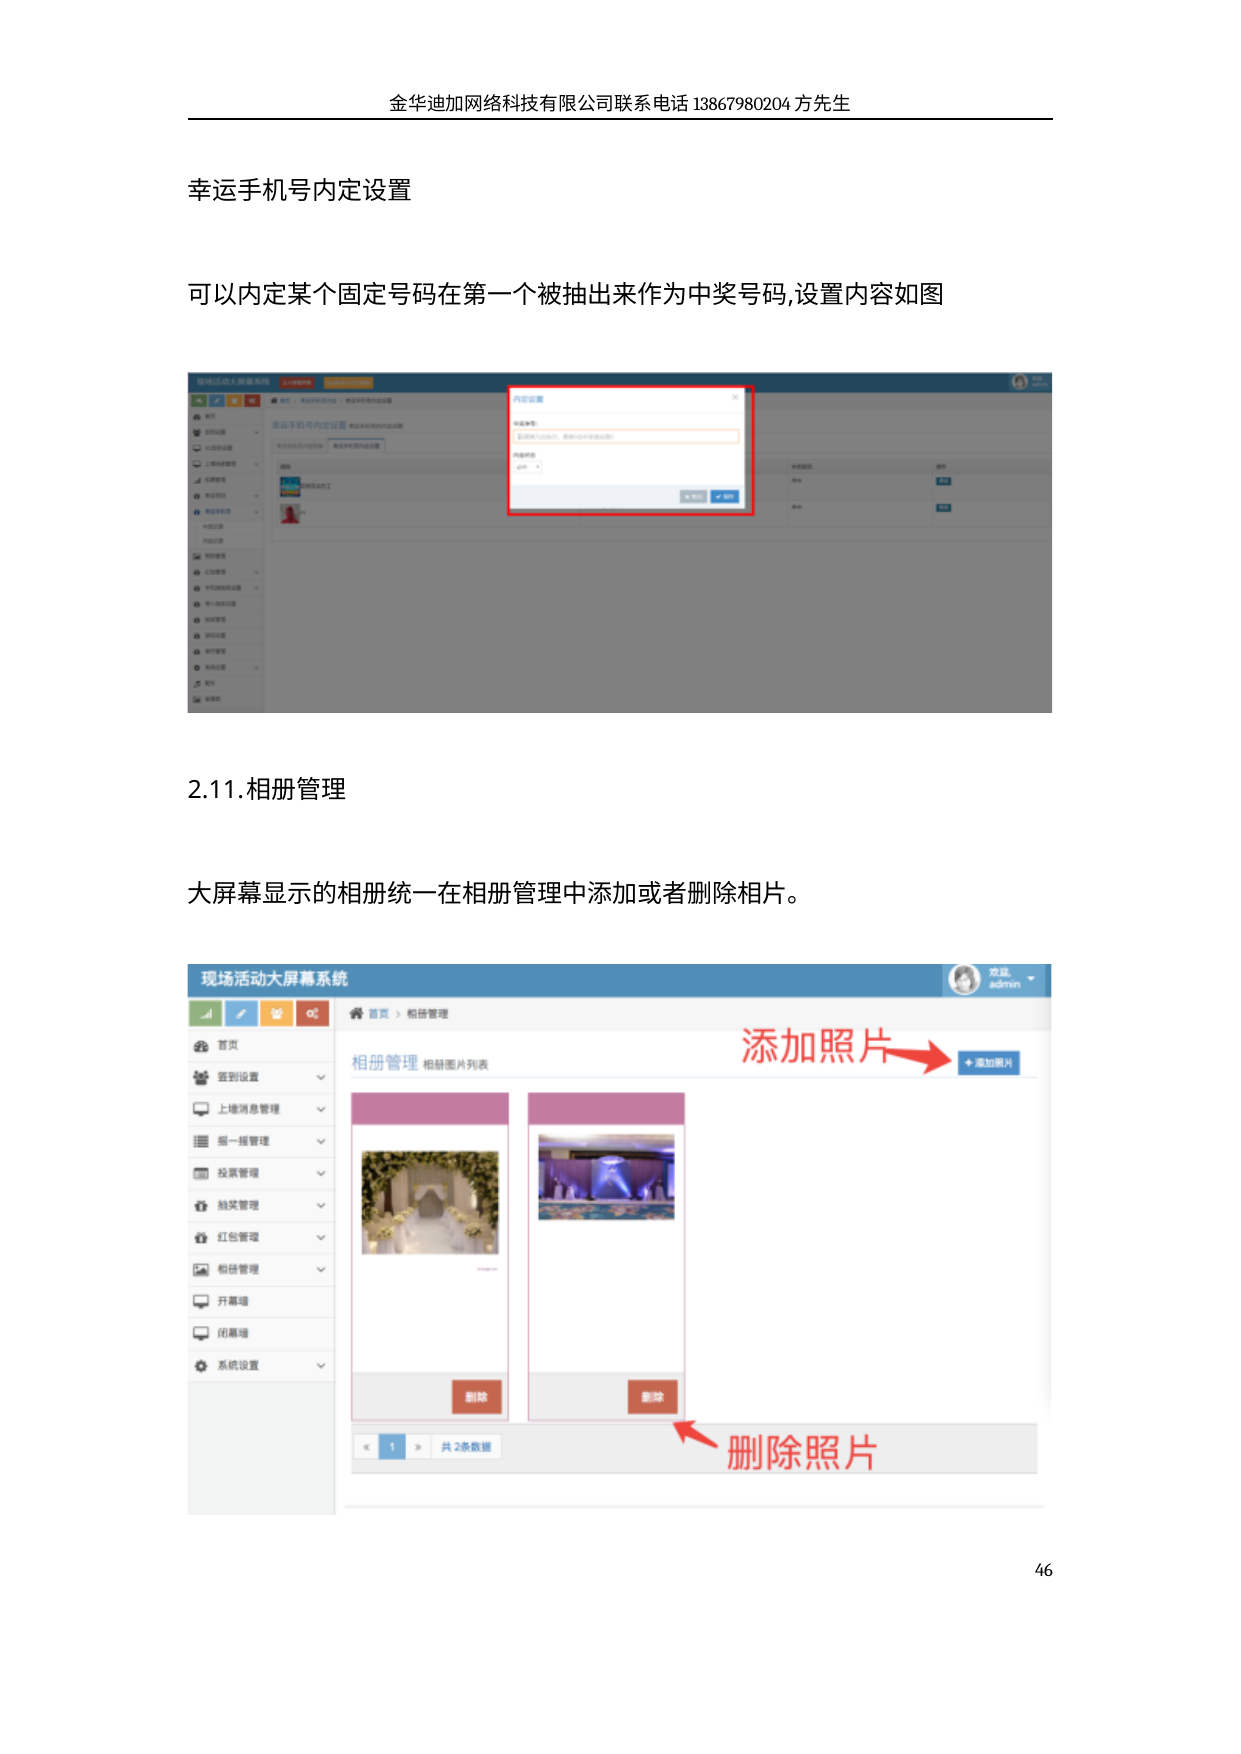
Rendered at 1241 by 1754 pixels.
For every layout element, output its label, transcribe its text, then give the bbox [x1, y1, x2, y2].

list 相册管理 [187, 755, 1053, 820]
text 可以内定某个固定号码在第一个被抽出来作为中奖号码,设置内容如图 [187, 260, 1053, 325]
text 大屏幕显示的相册统一在相册管理中添加或者删除相片。 [187, 859, 1053, 924]
text 幸运手机号内定设置 [187, 156, 1053, 221]
picture [187, 372, 1053, 713]
picture [187, 964, 1052, 1515]
